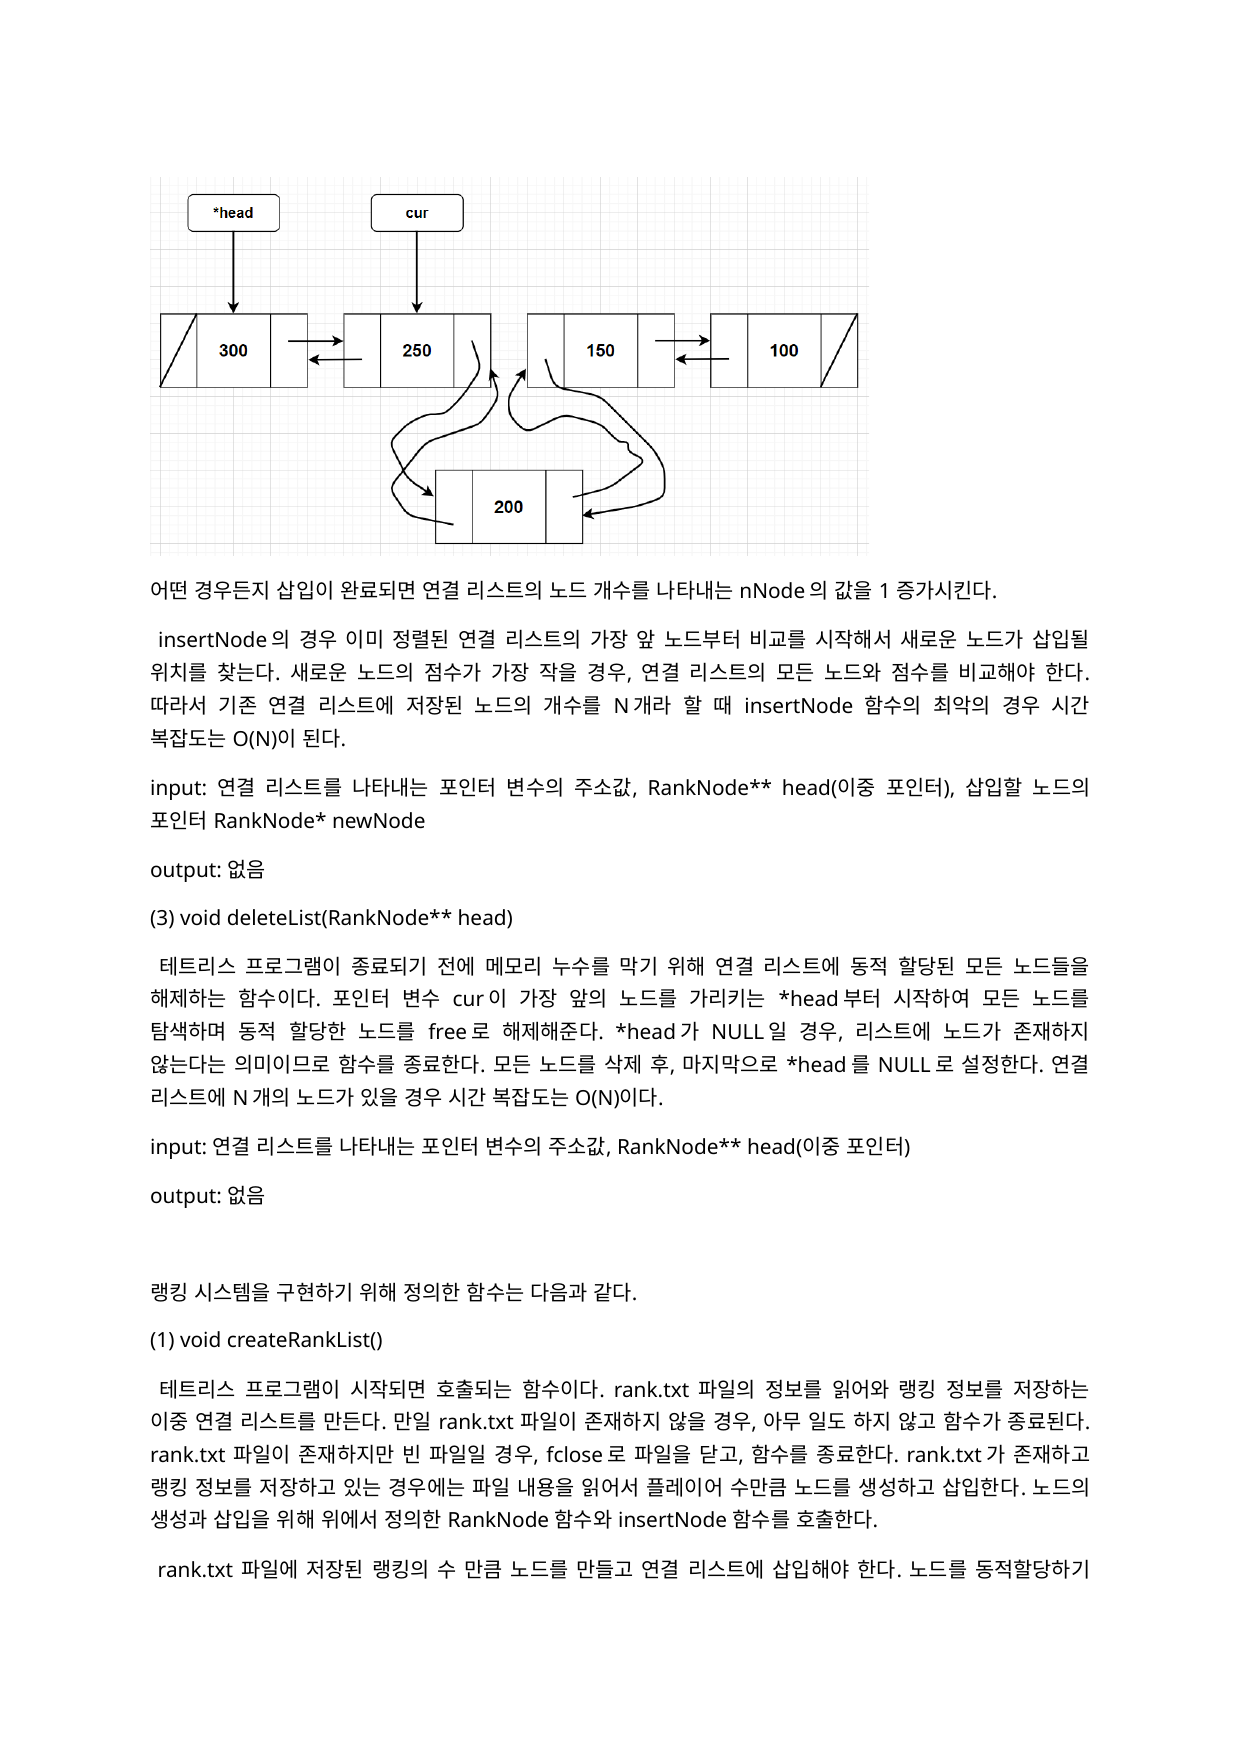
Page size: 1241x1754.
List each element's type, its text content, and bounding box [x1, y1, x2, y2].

text 어떤 경우든지 삽입이 완료되면 연결 리스트의 노드 개수를 나타내는 nNode의 값을 1 증가시킨다. [150, 574, 1090, 605]
text input: 연결 리스트를 나타내는 포인터 변수의 주소값, RankNode** head(이중 포인터) [150, 1130, 1090, 1160]
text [150, 1553, 1090, 1583]
text (3) void deleteList(RankNode** head) [150, 903, 1090, 931]
text output: 없음 [150, 1179, 1090, 1210]
text 테트리스 프로그램이 종료되기 전에 메모리 누수를 막기 위해 연결 리스트에 동적 할당된 모든 노드들을 해제하는 함수이다. 포인터 변수 cur이 가장 앞의 노드를 가리키는 *head부터 시작하여 모든 노드를 탐색하며 동적 할당한 노드를 free로 해제해준다. *head가 NULL일 경우, 리스트에 노드가 존재하지 않는다는 의미이므로 함수를 종료한다. 모든 노드를 삭제 후, 마지막으로 *head를 NULL로 설정한다. 연결 리스트에 N개의 노드가 있을 경우 시간 복잡도는 O(N)이다. [150, 950, 1090, 1111]
picture [150, 177, 870, 556]
text output: 없음 [150, 853, 1090, 884]
text 테트리스 프로그램이 시작되면 호출되는 함수이다. rank.txt 파일의 정보를 읽어와 랭킹 정보를 저장하는 이중 연결 리스트를 만든다. 만일 rank.txt 파일이 존재하지 않을 경우, 아무 일도 하지 않고 함수가 종료된다. rank.txt 파일이 존재하지만 빈 파일일 경우, fclose로 파일을 닫고, 함수를 종료한다. rank.txt가 존재하고 랭킹 정보를 저장하고 있는 경우에는 파일 내용을 읽어서 플레이어 수만큼 노드를 생성하고 삽입한다. 노드의 생성과 삽입을 위해 위에서 정의한 RankNode 함수와 insertNode 함수를 호출한다. [150, 1373, 1090, 1534]
text (1) void createRankList() [150, 1326, 1090, 1354]
text insertNode의 경우 이미 정렬된 연결 리스트의 가장 앞 노드부터 비교를 시작해서 새로운 노드가 삽입될 위치를 찾는다. 새로운 노드의 점수가 가장 작을 경우, 연결 리스트의 모든 노드와 점수를 비교해야 한다. 따라서 기존 연결 리스트에 저장된 노드의 개수를 N개라 할 때 insertNode 함수의 최악의 경우 시간 복잡도는 O(N)이 된다. [150, 624, 1090, 752]
text input: 연결 리스트를 나타내는 포인터 변수의 주소값, RankNode** head(이중 포인터), 삽입할 노드의 포인터 RankNode* newNode [150, 771, 1090, 834]
text 랭킹 시스템을 구현하기 위해 정의한 함수는 다음과 같다. [150, 1276, 1090, 1306]
